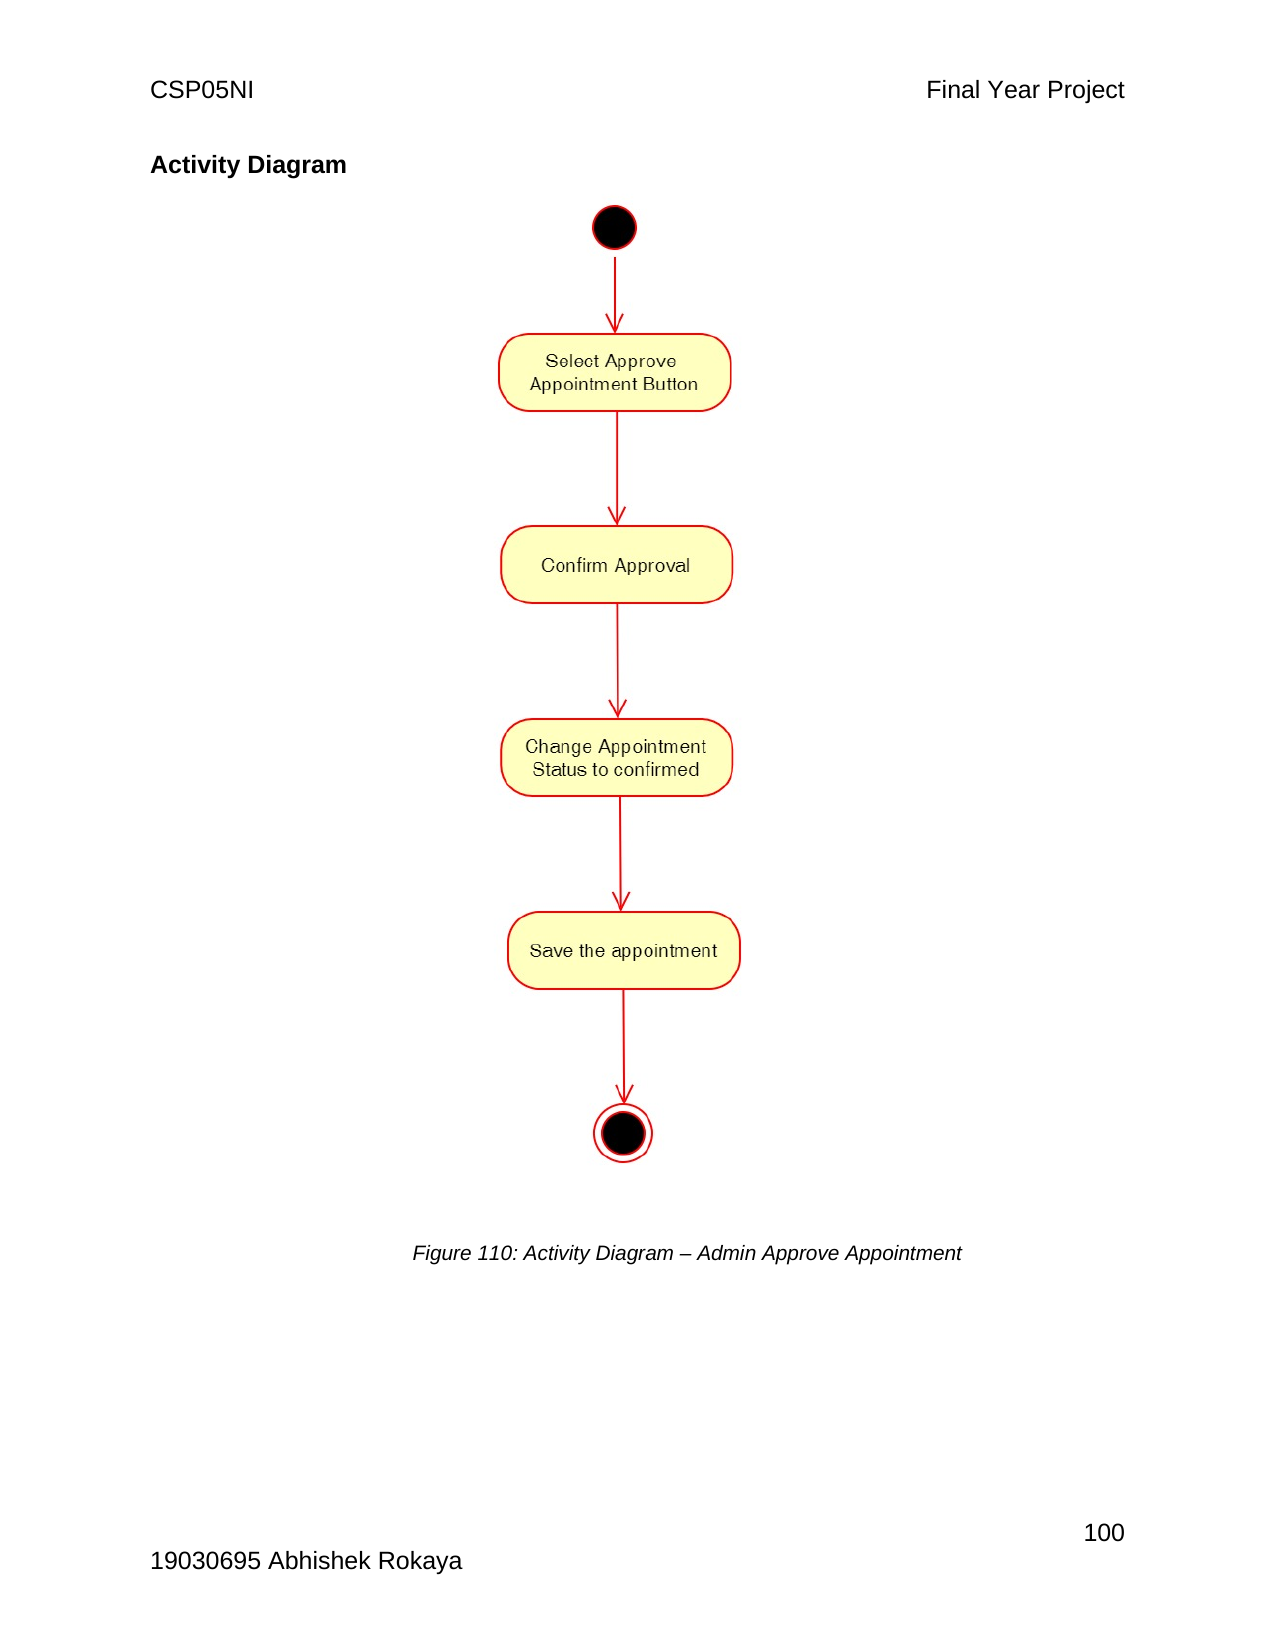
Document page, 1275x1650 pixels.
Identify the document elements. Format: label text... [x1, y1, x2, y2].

text Activity Diagram [150, 150, 1125, 179]
picture [478, 178, 760, 1182]
text Figure 110: Activity Diagram – Admin Approve Appointment [375, 1241, 1125, 1264]
